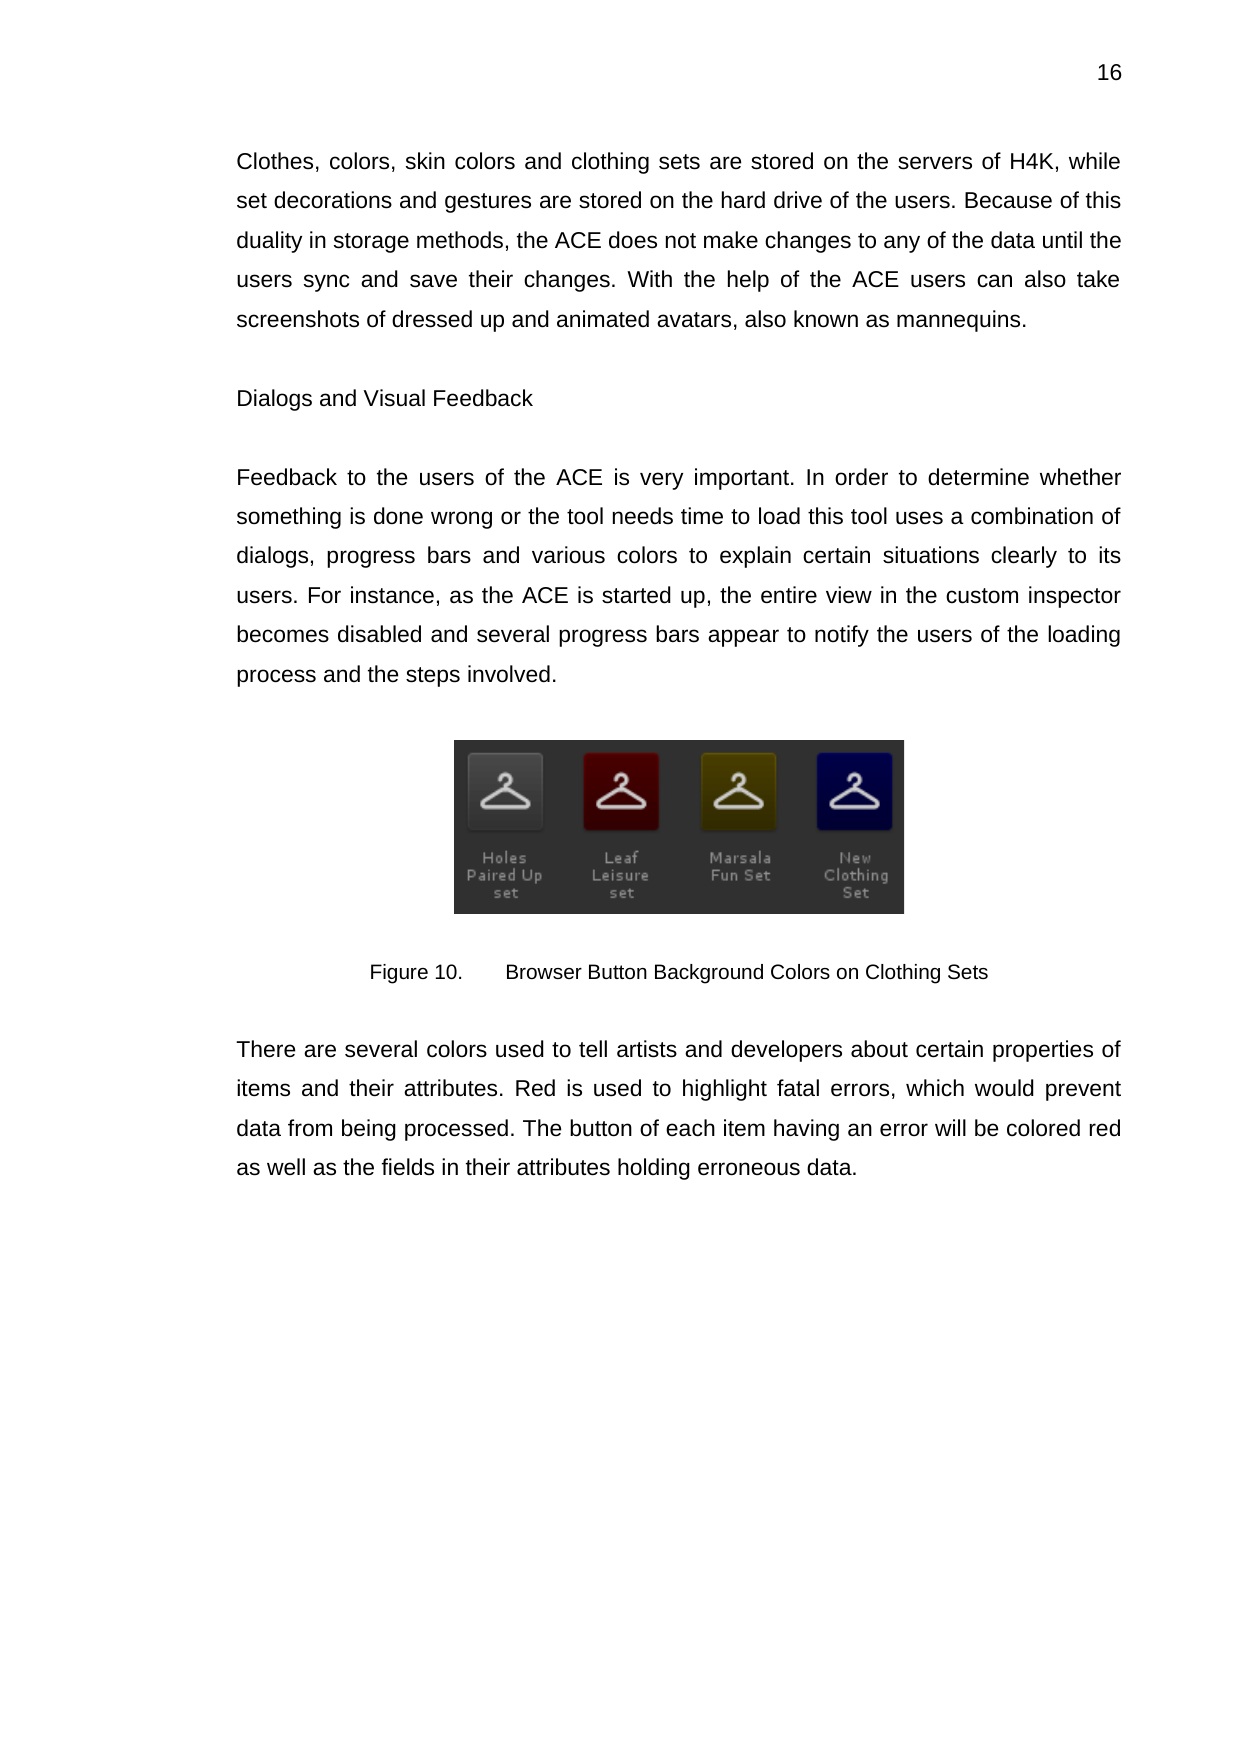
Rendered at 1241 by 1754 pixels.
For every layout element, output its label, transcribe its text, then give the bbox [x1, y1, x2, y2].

text There are several colors used to tell artists and developers about certain properties of items and their attributes. Red is used to highlight fatal errors, which would prevent data from being processed. The button of each item having an error will be colored red as well as the fields in their attributes holding erroneous data. [236, 1036, 1122, 1181]
text Feedback to the users of the ACE is very important. In order to determine whether something is done wrong or the tool needs time to load this tool uses a combination of dialogs, progress bars and various colors to explain certain situations clearly to its users. For instance, as the ACE is started up, the entire view in the custom inspector becomes disabled and several progress bars appear to notify the users of the loading process and the steps involved. [236, 463, 1122, 687]
text Browser Button Background Colors on Clothing Sets [236, 960, 1122, 984]
text Dialogs and Visual Feedback [236, 384, 1122, 411]
picture [454, 740, 905, 914]
text Clothes, colors, skin colors and clothing sets are stored on the servers of H4K, while set decorations and gestures are stored on the hard drive of the users. Because of this duality in storage methods, the ACE does not make changes to any of the data until the users sync and save their changes. With the help of the ACE users can also take screenshots of dressed up and animated avatars, also known as mannequins. [236, 148, 1122, 332]
